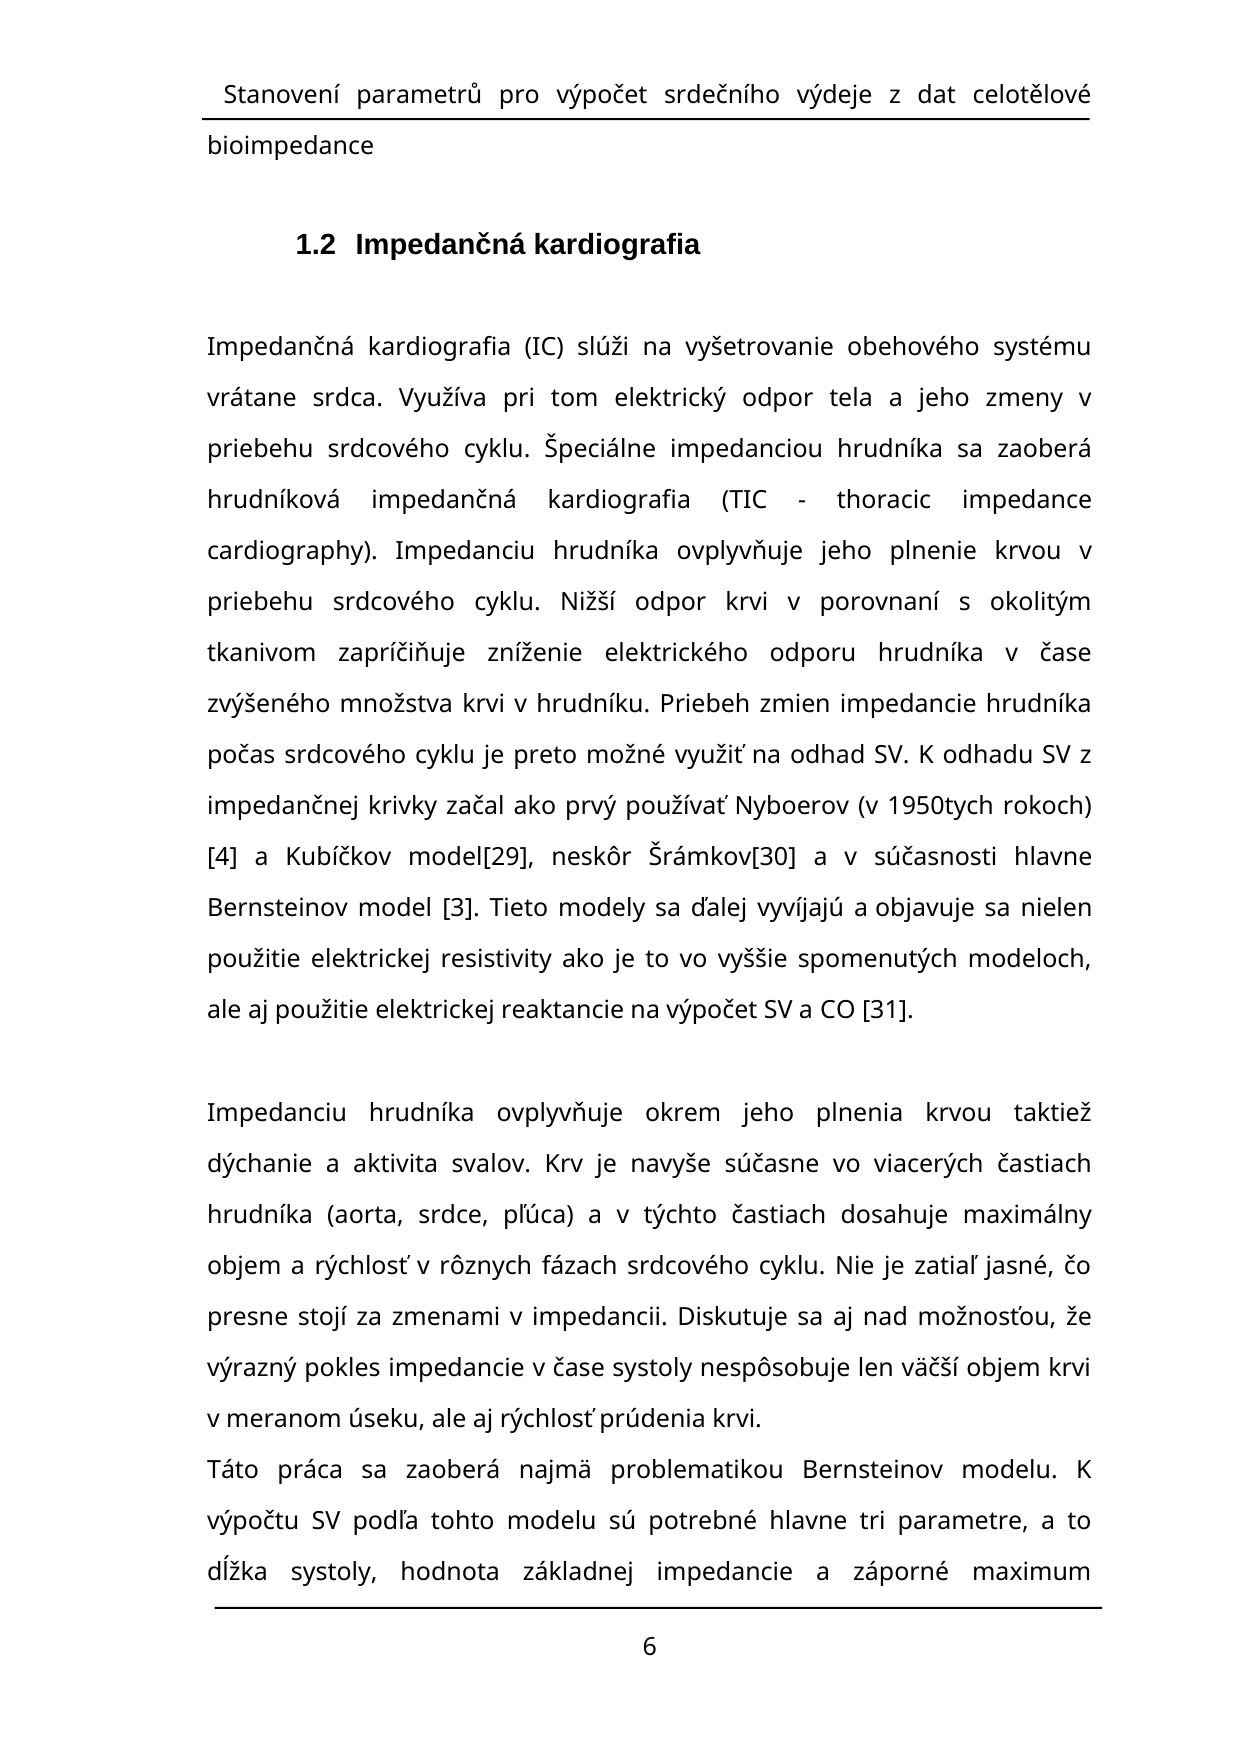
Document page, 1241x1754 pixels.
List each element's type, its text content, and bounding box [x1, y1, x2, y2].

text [207, 1451, 1092, 1588]
text Impedanciu hrudníka ovplyvňuje okrem jeho plnenia krvou taktiež dýchanie a aktivita svalov. Krv je navyše súčasne vo viacerých častiach hrudníka (aorta, srdce, pľúca) a v týchto častiach dosahuje maximálny objem a rýchlosť v rôznych fázach srdcového cyklu. Nie je zatiaľ jasné, čo presne stojí za zmenami v impedancii. Diskutuje sa aj nad možnosťou, že výrazný pokles impedancie v čase systoly nespôsobuje len väčší objem krvi v meranom úseku, ale aj rýchlosť prúdenia krvi. [207, 1094, 1092, 1434]
text Impedančná kardiografia (IC) slúži na vyšetrovanie obehového systému vrátane srdca. Využíva pri tom elektrický odpor tela a jeho zmeny v priebehu srdcového cyklu. Špeciálne impedanciou hrudníka sa zaoberá hrudníková impedančná kardiografia (TIC - thoracic impedance cardiography). Impedanciu hrudníka ovplyvňuje jeho plnenie krvou v priebehu srdcového cyklu. Nižší odpor krvi v porovnaní s okolitým tkanivom zapríčiňuje zníženie elektrického odporu hrudníka v čase zvýšeného množstva krvi v hrudníku. Priebeh zmien impedancie hrudníka počas srdcového cyklu je preto možné využiť na odhad SV. K odhadu SV z impedančnej krivky začal ako prvý používať Nyboerov (v 1950tych rokoch)[4] a Kubíčkov model[29], neskôr Šrámkov[30] a v súčasnosti hlavne Bernsteinov model [3]. Tieto modely sa ďalej vyvíjajú a objavuje sa nielen použitie elektrickej resistivity ako je to vo vyššie spomenutých modeloch, ale aj použitie elektrickej reaktancie na výpočet SV a CO [31]. [207, 328, 1092, 1026]
subtitle Impedančná kardiografia [295, 227, 1092, 261]
